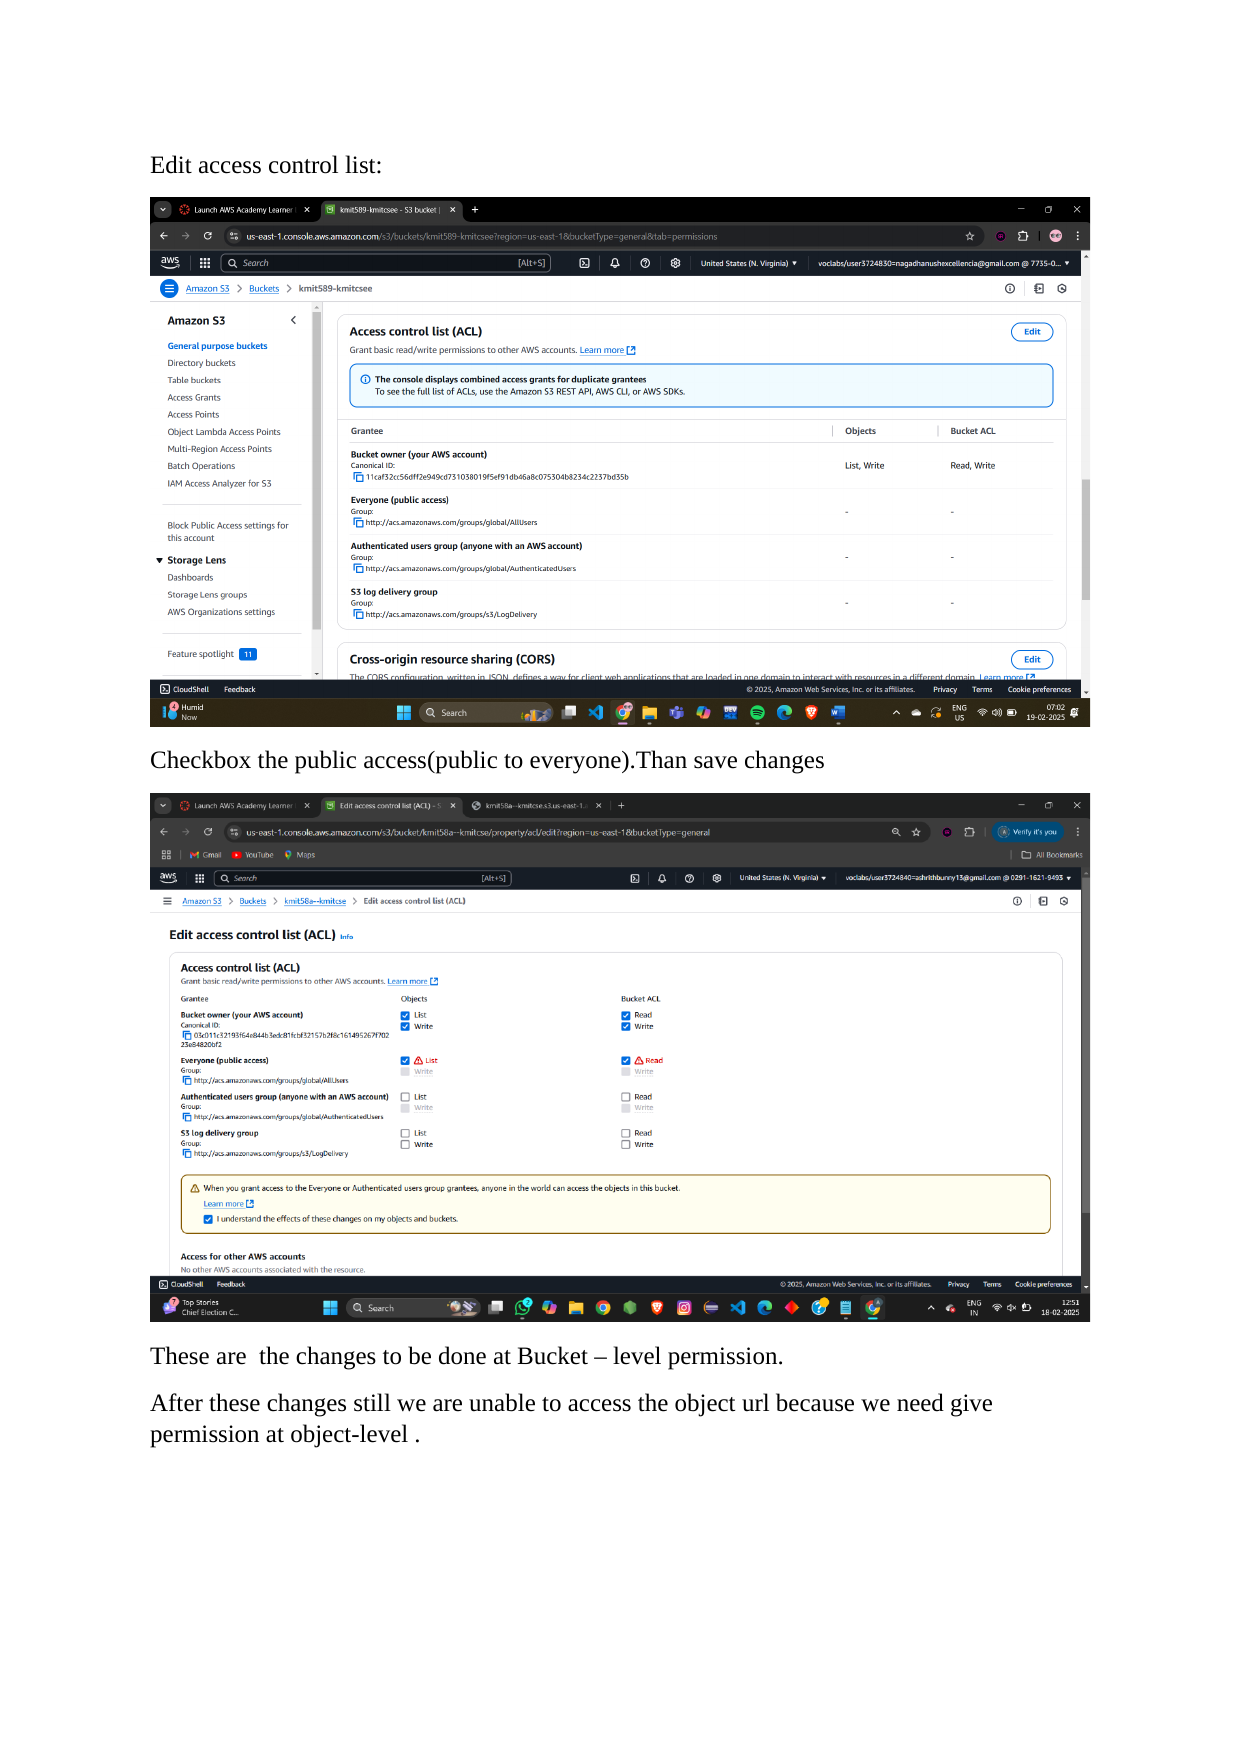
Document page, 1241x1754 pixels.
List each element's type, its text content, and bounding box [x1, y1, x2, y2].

text These are the changes to be done at Bucket – level permission. [150, 1341, 1090, 1369]
text Checkbox the public access(public to everyone).Than save changes [150, 745, 1090, 774]
text After these changes still we are unable to access the object url because we need give permission at object-level . [150, 1388, 1090, 1448]
picture [150, 793, 1091, 1322]
text Edit access control list: [150, 150, 1090, 179]
picture [150, 197, 1091, 727]
